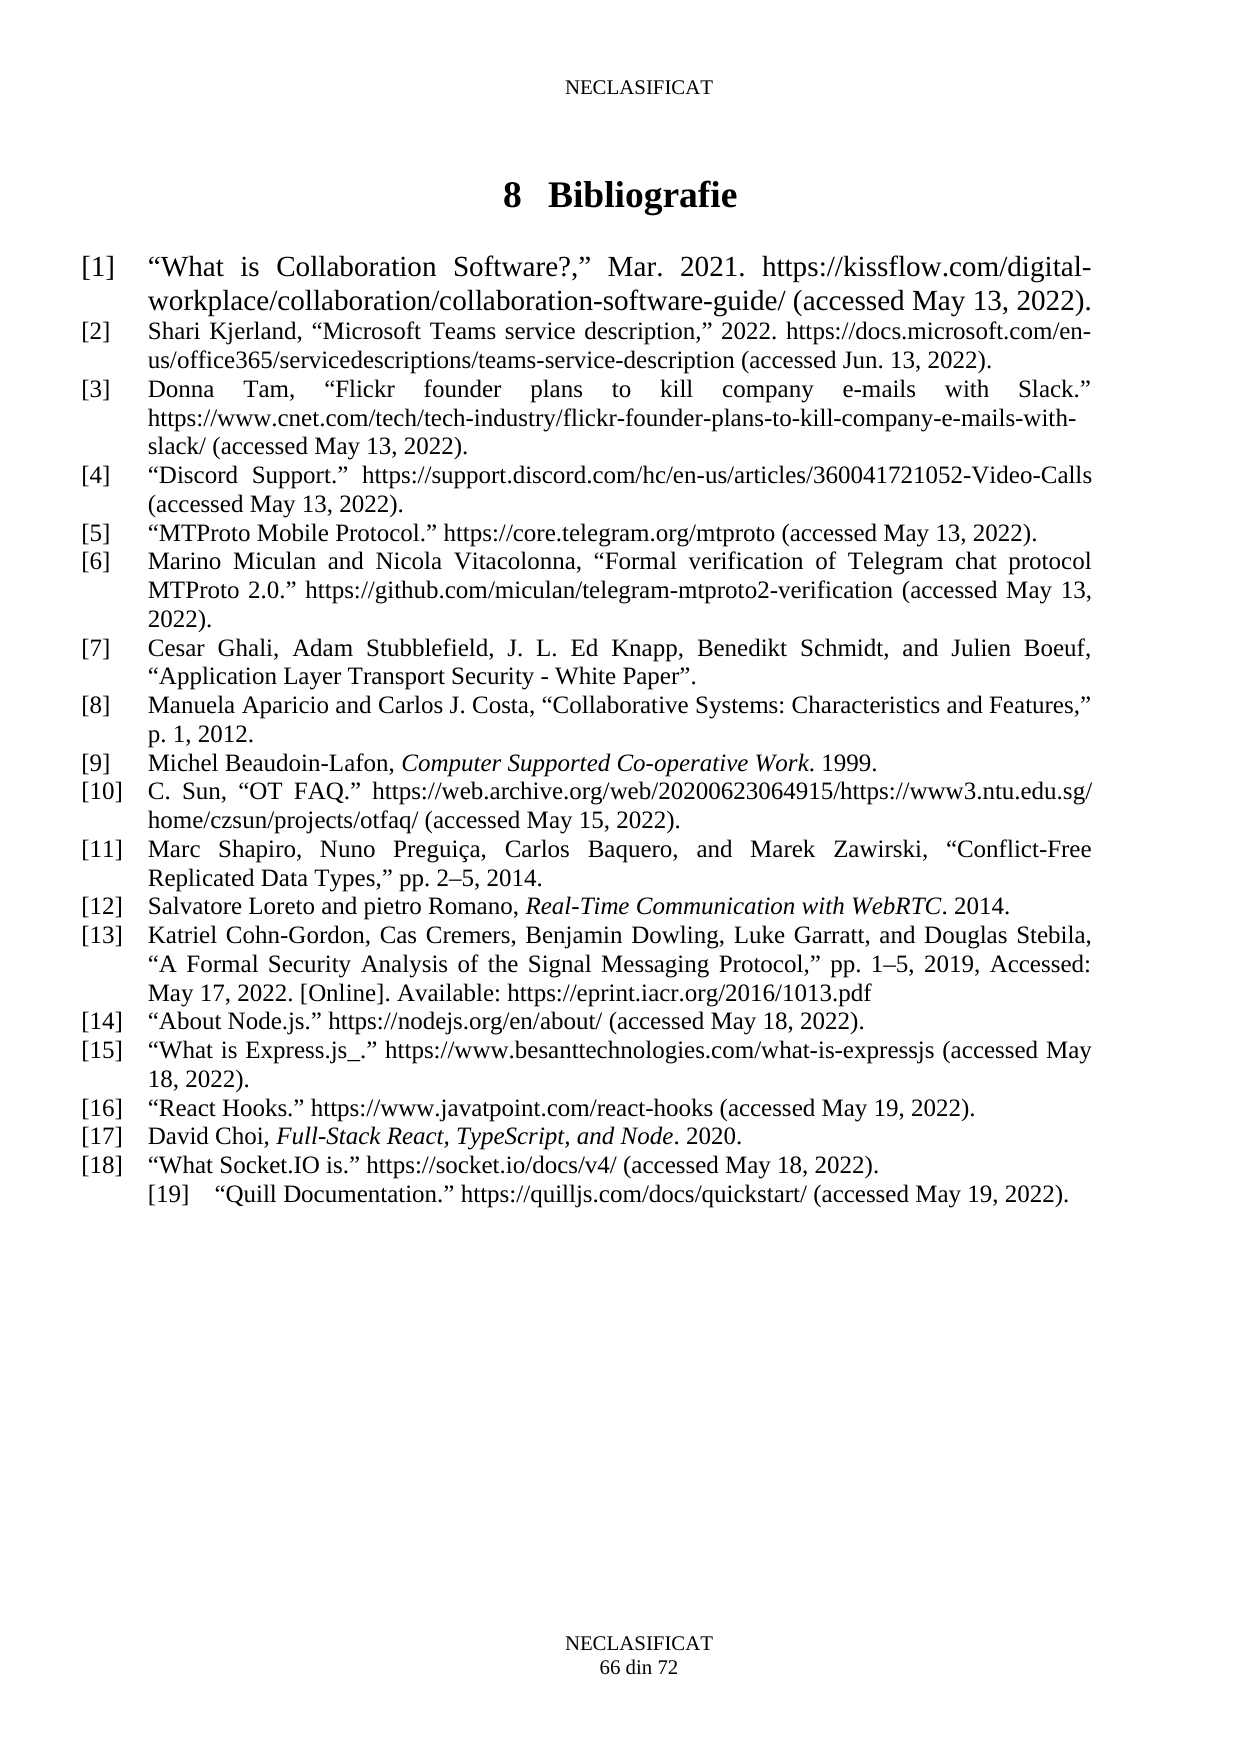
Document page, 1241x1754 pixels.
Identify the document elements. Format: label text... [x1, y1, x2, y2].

subtitle Bibliografie [148, 173, 1092, 216]
